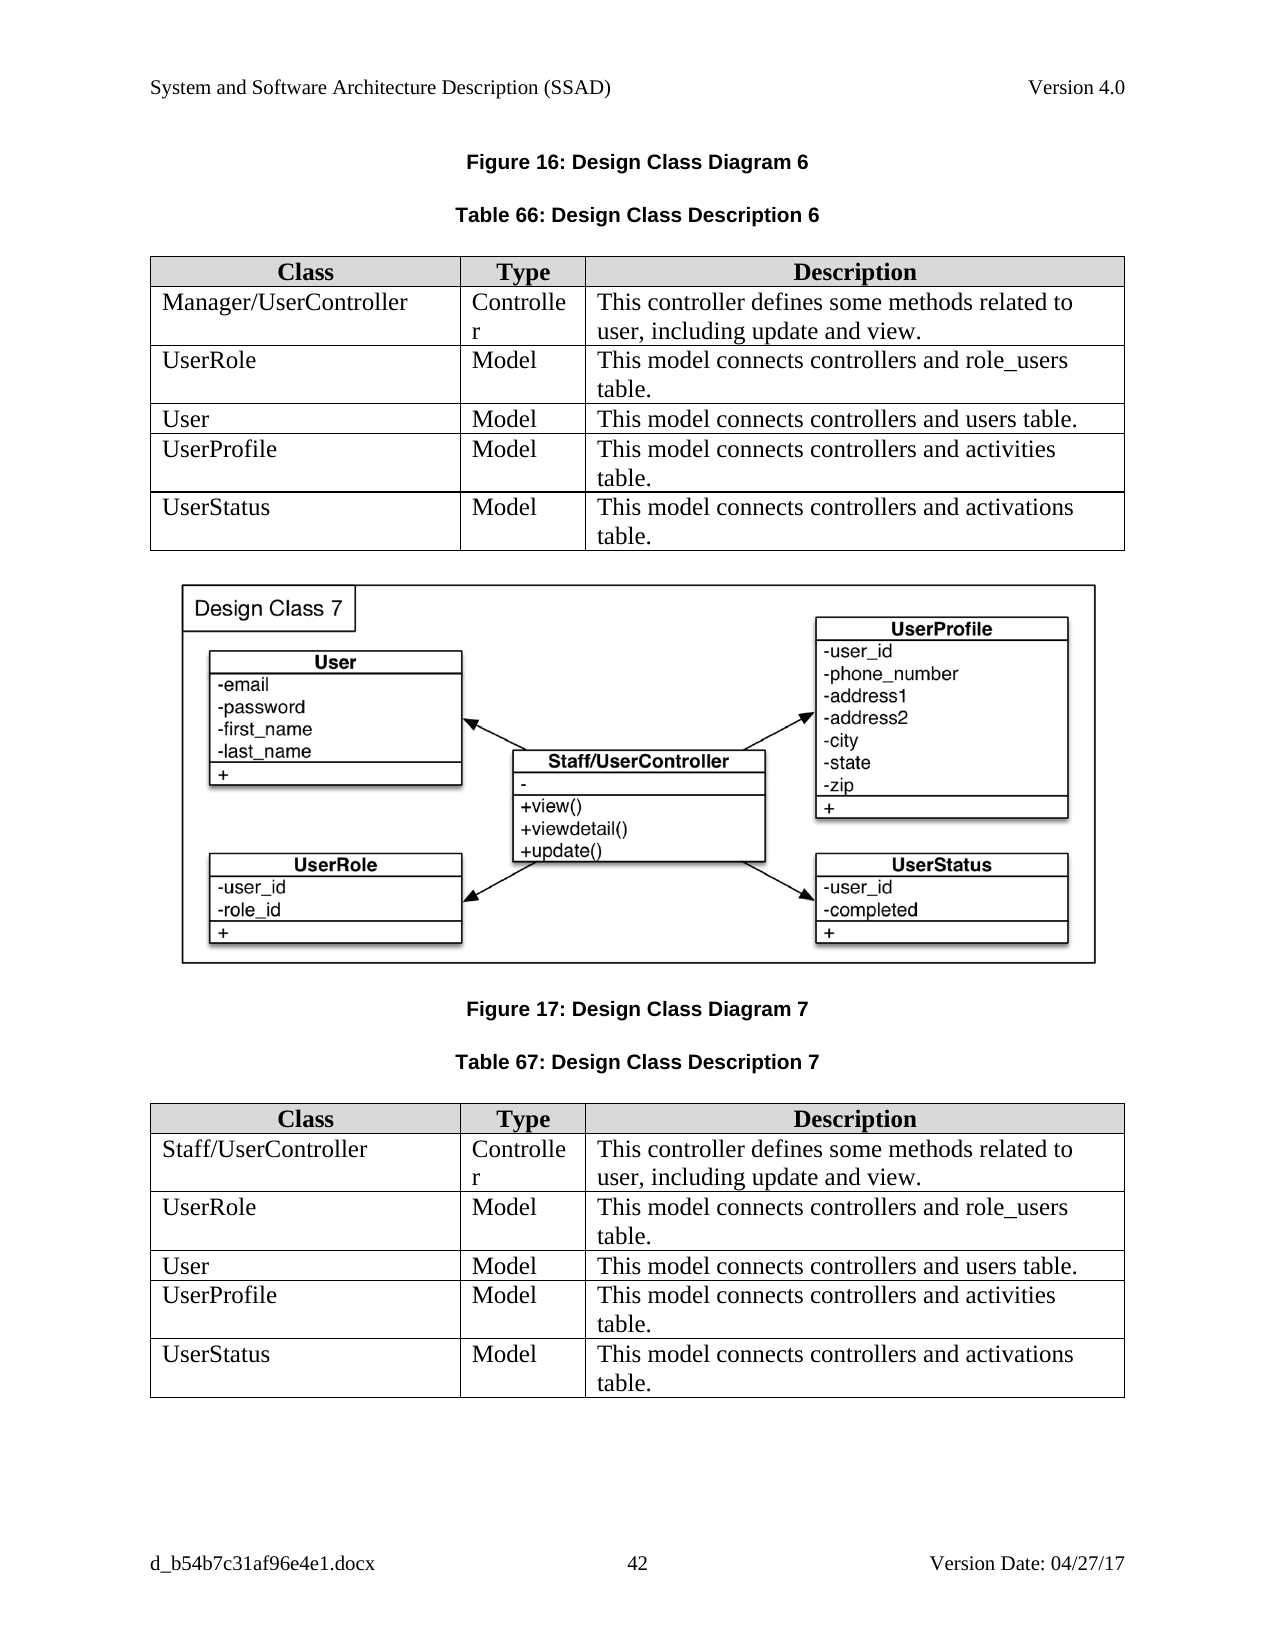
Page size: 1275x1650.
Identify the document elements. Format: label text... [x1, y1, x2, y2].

table_header Class [151, 1104, 460, 1133]
table_cell Model [461, 493, 585, 550]
text Table 67: Design Class Description 7 [150, 1050, 1125, 1074]
table_cell UserStatus [151, 1339, 460, 1397]
table_cell Model [461, 1281, 585, 1338]
table_cell UserRole [151, 346, 460, 403]
table_cell Controller [461, 1134, 585, 1191]
table_cell Manager/UserController [151, 287, 460, 344]
table_cell This model connects controllers and users table. [586, 404, 1124, 433]
table_cell User [151, 404, 460, 433]
table_cell User [151, 1251, 460, 1279]
table_header Description [586, 257, 1124, 286]
table_cell UserStatus [151, 493, 460, 550]
table_cell This controller defines some methods related to user, including update and view. [586, 287, 1124, 344]
picture [176, 579, 1100, 968]
text Table 66: Design Class Description 6 [150, 203, 1125, 227]
table_cell This model connects controllers and role_users table. [586, 1192, 1124, 1250]
table_cell This model connects controllers and activities table. [586, 434, 1124, 491]
table_cell This model connects controllers and activations table. [586, 493, 1124, 550]
table_header Type [461, 257, 585, 286]
table_cell This model connects controllers and role_users table. [586, 346, 1124, 403]
table_cell Model [461, 1192, 585, 1250]
table_cell This model connects controllers and activities table. [586, 1281, 1124, 1338]
table_cell Model [461, 1251, 585, 1279]
table_cell UserRole [151, 1192, 460, 1250]
table_cell Model [461, 346, 585, 403]
table_header Description [586, 1104, 1124, 1133]
table_cell Controller [461, 287, 585, 344]
table_cell Model [461, 434, 585, 491]
table_cell Model [461, 1339, 585, 1397]
table_cell UserProfile [151, 1281, 460, 1338]
table_cell This model connects controllers and users table. [586, 1251, 1124, 1279]
table_header Type [461, 1104, 585, 1133]
table_cell UserProfile [151, 434, 460, 491]
table_cell This controller defines some methods related to user, including update and view. [586, 1134, 1124, 1191]
table_cell Staff/UserController [151, 1134, 460, 1191]
table_cell Model [461, 404, 585, 433]
table_cell This model connects controllers and activations table. [586, 1339, 1124, 1397]
table_header Class [151, 257, 460, 286]
